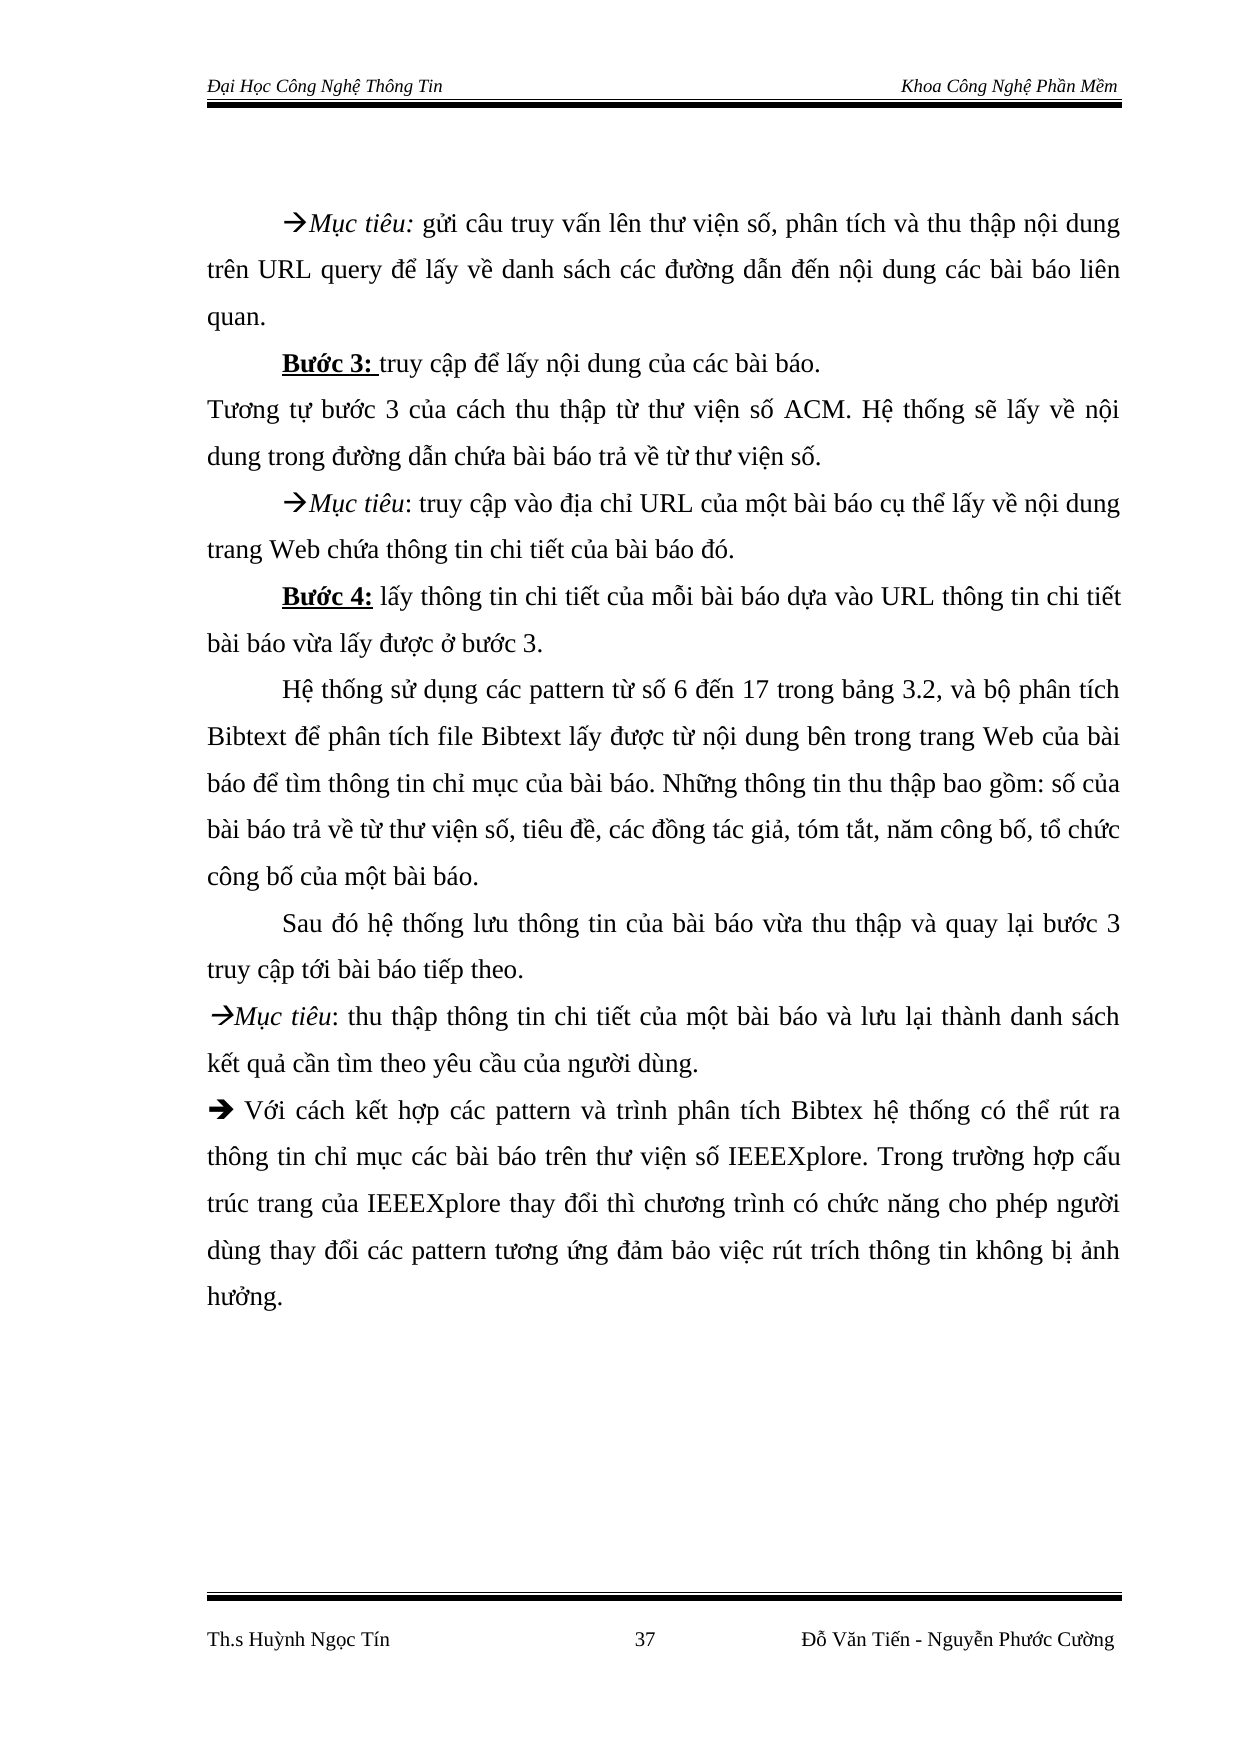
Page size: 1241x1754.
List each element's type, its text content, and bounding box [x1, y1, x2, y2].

text Mục tiêu: truy cập vào địa chỉ URL của một bài báo cụ thể lấy về nội dung trang Web chứa thông tin chi tiết của bài báo đó. [207, 487, 1122, 565]
text Với cách kết hợp các pattern và trình phân tích Bibtex hệ thống có thể rút ra thông tin chỉ mục các bài báo trên thư viện số IEEEXplore. Trong trường hợp cấu trúc trang của IEEEXplore thay đổi thì chương trình có chức năng cho phép người dùng thay đổi các pattern tương ứng đảm bảo việc rút trích thông tin không bị ảnh hưởng. [207, 1094, 1122, 1312]
text Tương tự bước 3 của cách thu thập từ thư viện số ACM. Hệ thống sẽ lấy về nội dung trong đường dẫn chứa bài báo trả về từ thư viện số. [207, 393, 1122, 471]
text Hệ thống sử dụng các pattern từ số 6 đến 17 trong bảng 3.2, và bộ phân tích Bibtext để phân tích file Bibtext lấy được từ nội dung bên trong trang Web của bài báo để tìm thông tin chỉ mục của bài báo. Những thông tin thu thập bao gồm: số của bài báo trả về từ thư viện số, tiêu đề, các đồng tác giả, tóm tắt, năm công bố, tổ chức công bố của một bài báo. [207, 674, 1122, 891]
text Bước 4: lấy thông tin chi tiết của mỗi bài báo dựa vào URL thông tin chi tiết bài báo vừa lấy được ở bước 3. [207, 580, 1122, 658]
text Sau đó hệ thống lưu thông tin của bài báo vừa thu thập và quay lại bước 3 truy cập tới bài báo tiếp theo. [207, 907, 1122, 985]
text Bước 3: truy cập để lấy nội dung của các bài báo. [207, 347, 1122, 378]
text Mục tiêu: gửi câu truy vấn lên thư viện số, phân tích và thu thập nội dung trên URL query để lấy về danh sách các đường dẫn đến nội dung các bài báo liên quan. [207, 207, 1122, 331]
text Mục tiêu: thu thập thông tin chi tiết của một bài báo và lưu lại thành danh sách kết quả cần tìm theo yêu cầu của người dùng. [207, 1000, 1122, 1078]
